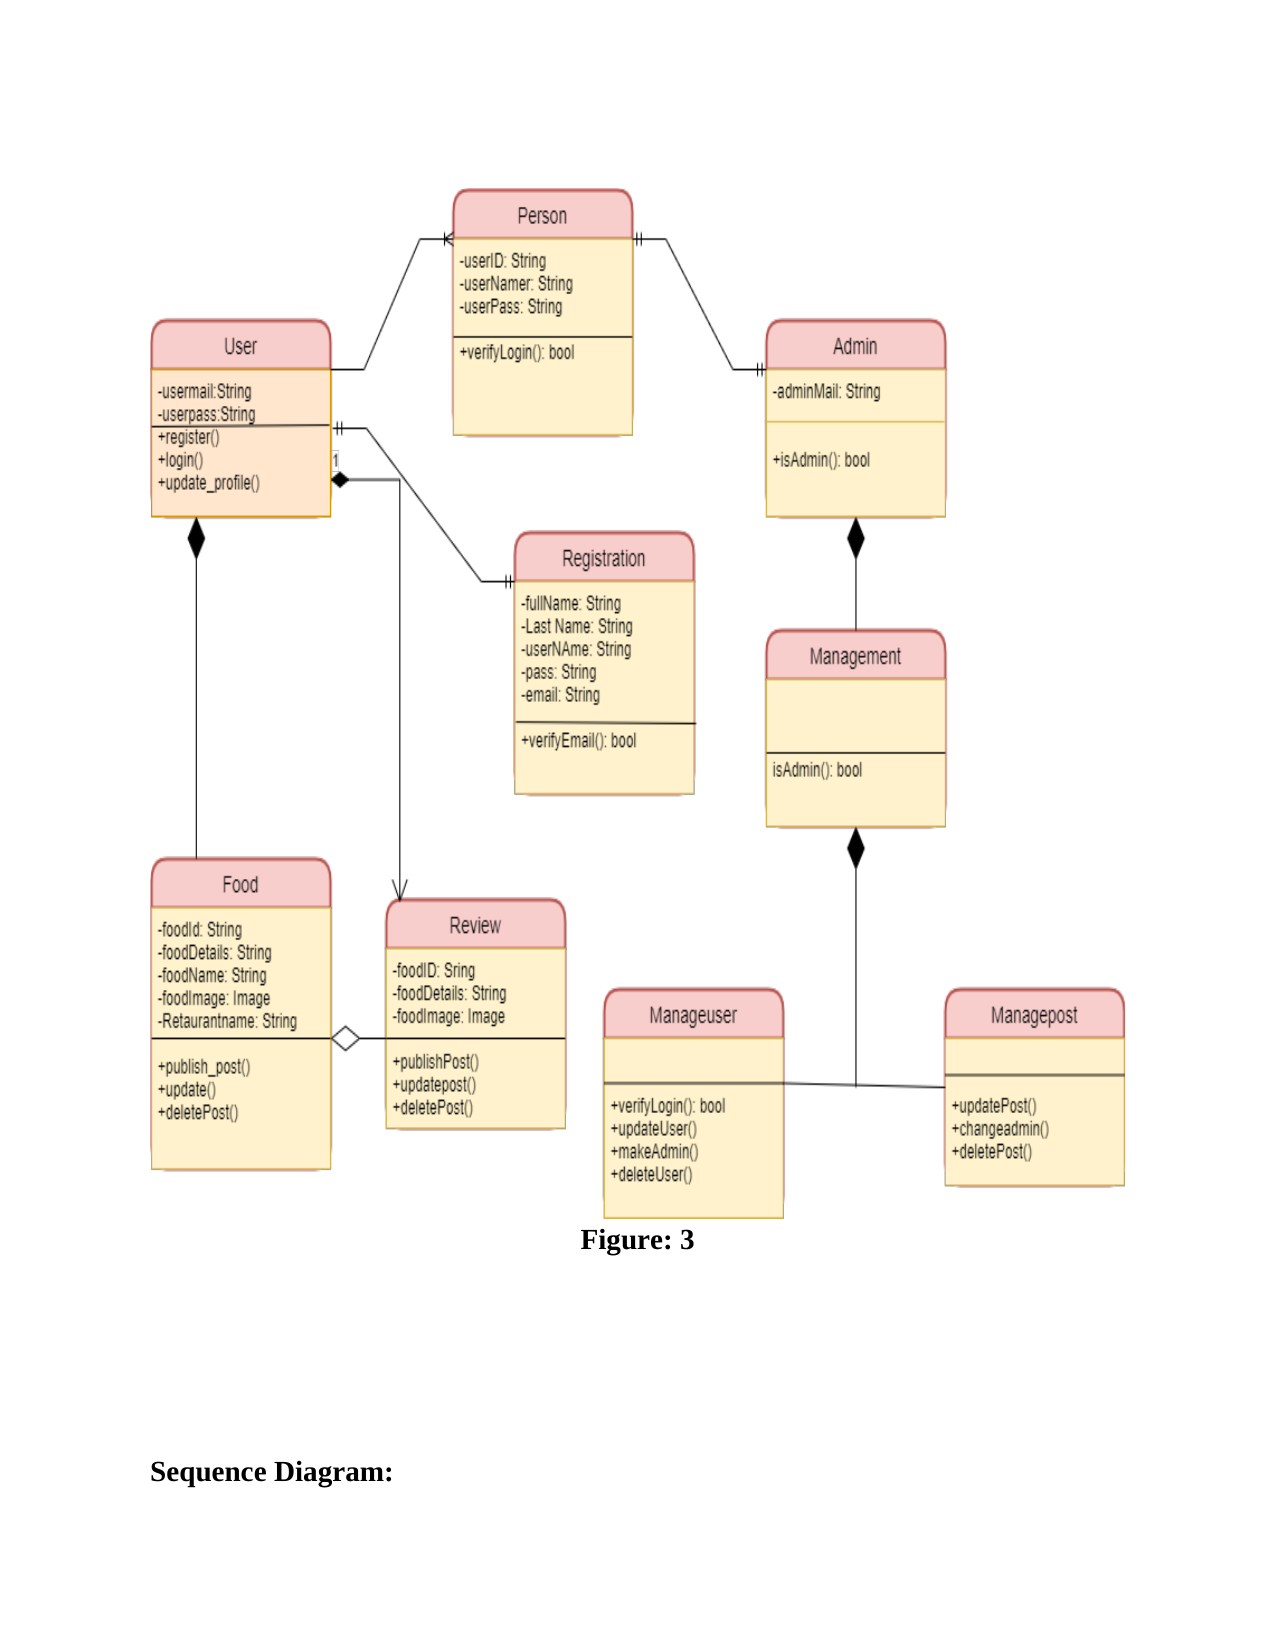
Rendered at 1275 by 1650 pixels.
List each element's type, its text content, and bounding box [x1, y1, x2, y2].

text Sequence Diagram: [150, 1454, 1125, 1487]
text Figure: 3 [150, 1222, 1125, 1256]
picture [150, 188, 1125, 1219]
